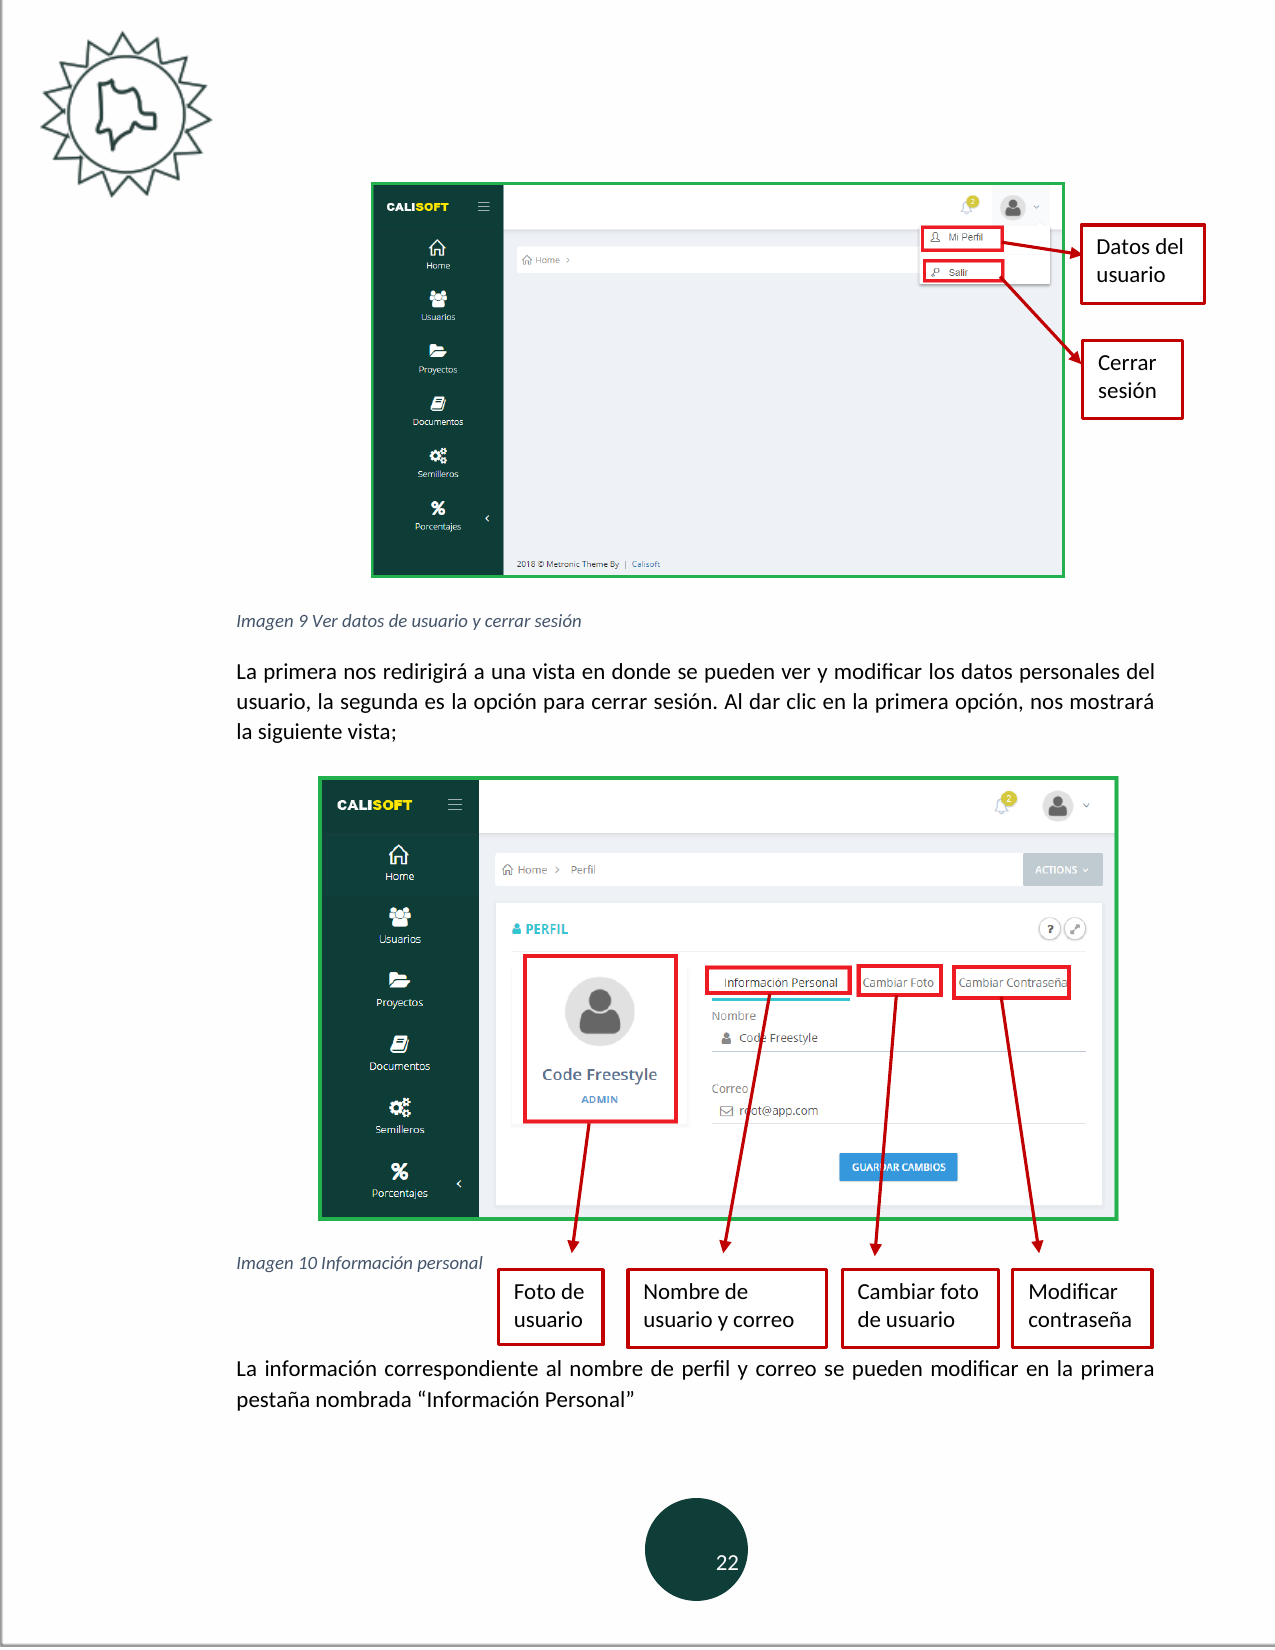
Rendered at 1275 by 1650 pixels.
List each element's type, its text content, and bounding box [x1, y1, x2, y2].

text La primera nos redirigirá a una vista en donde se pueden ver y modificar los datos personales del usuario, la segunda es la opción para cerrar sesión. Al dar clic en la primera opción, nos mostrará la siguiente vista; [236, 657, 1157, 746]
picture [0, 0, 1275, 1647]
text La información correspondiente al nombre de perfil y correo se pueden modificar en la primera pestaña nombrada “Información Personal” [236, 1354, 1157, 1413]
